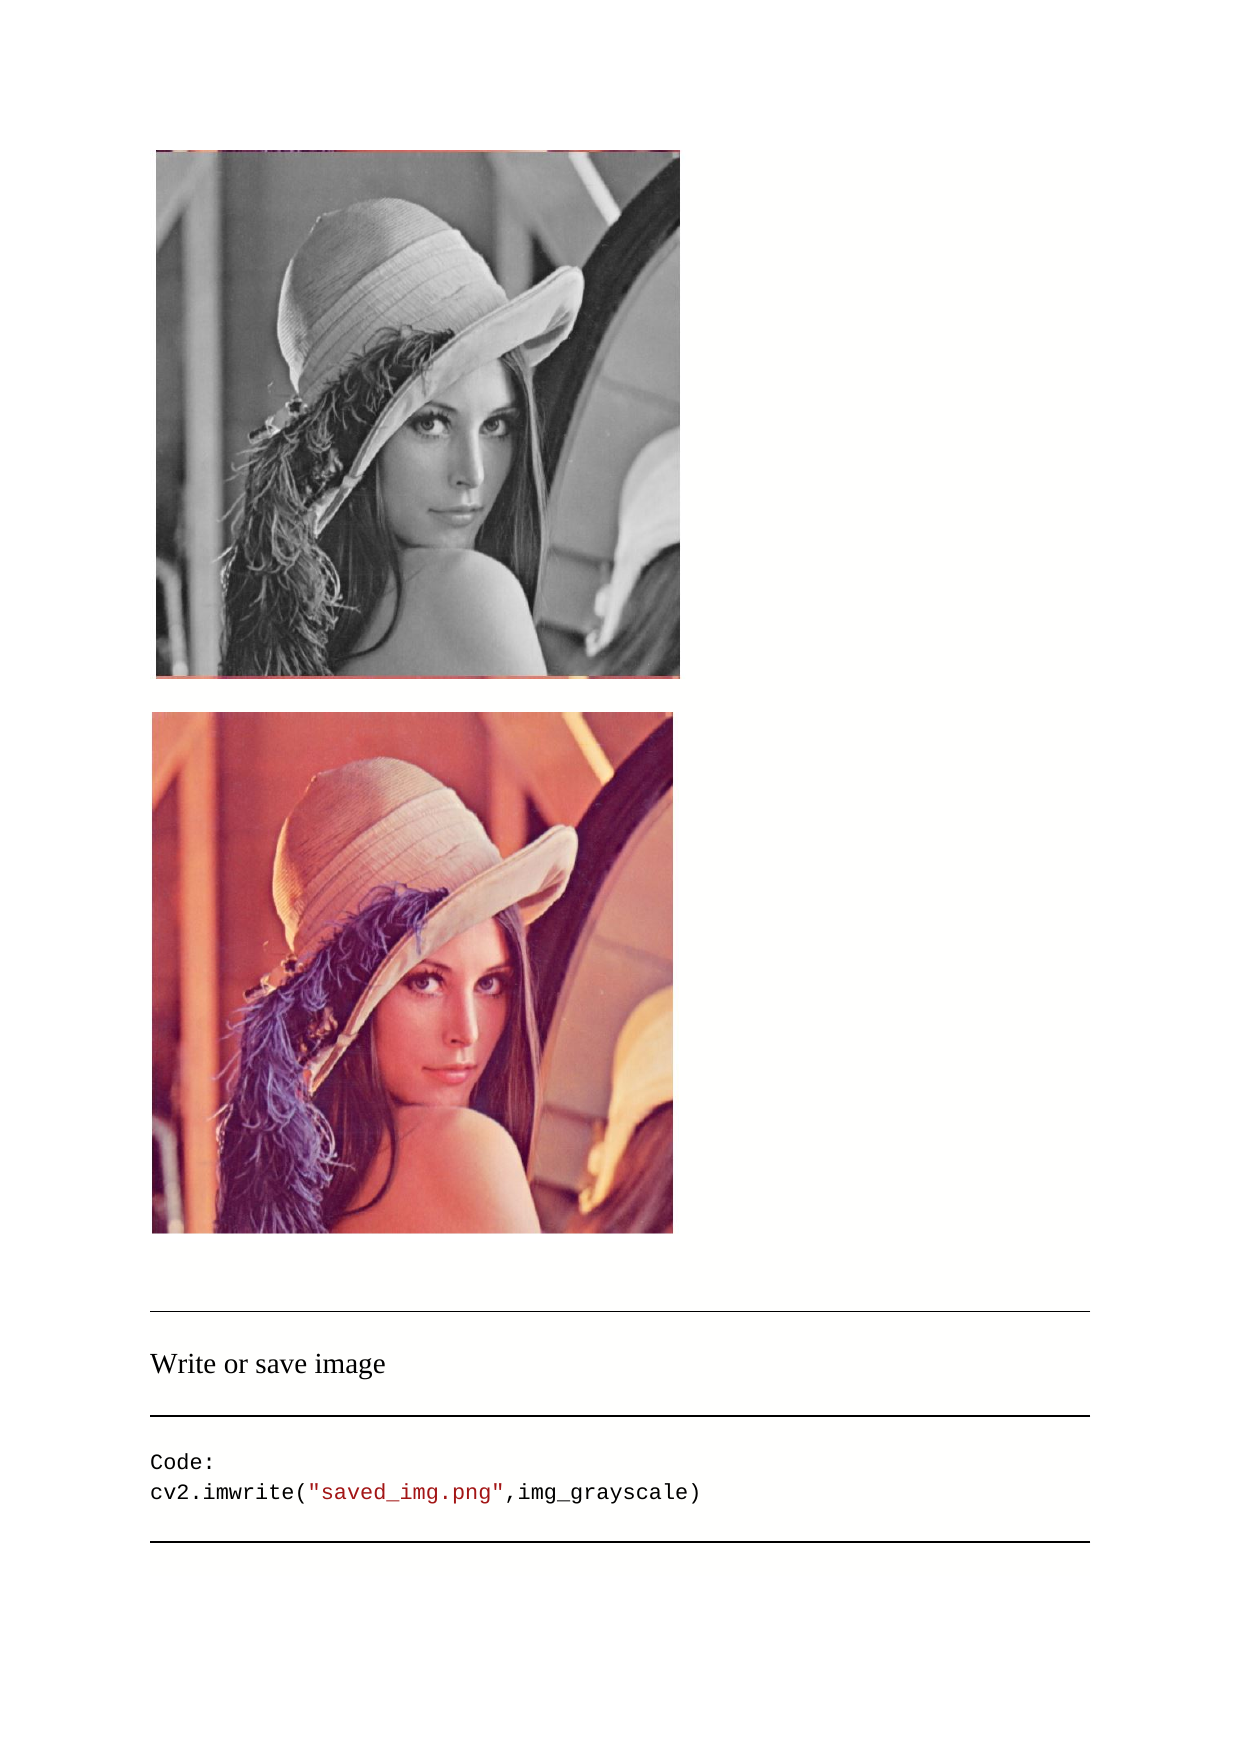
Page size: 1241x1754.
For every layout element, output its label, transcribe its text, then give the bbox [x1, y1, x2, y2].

picture [150, 712, 679, 1242]
picture [150, 150, 686, 679]
text Code: [150, 1446, 1090, 1476]
text cv2.imwrite("saved_img.png",img_grayscale) [150, 1476, 1090, 1506]
text Write or save image [150, 1346, 1090, 1379]
